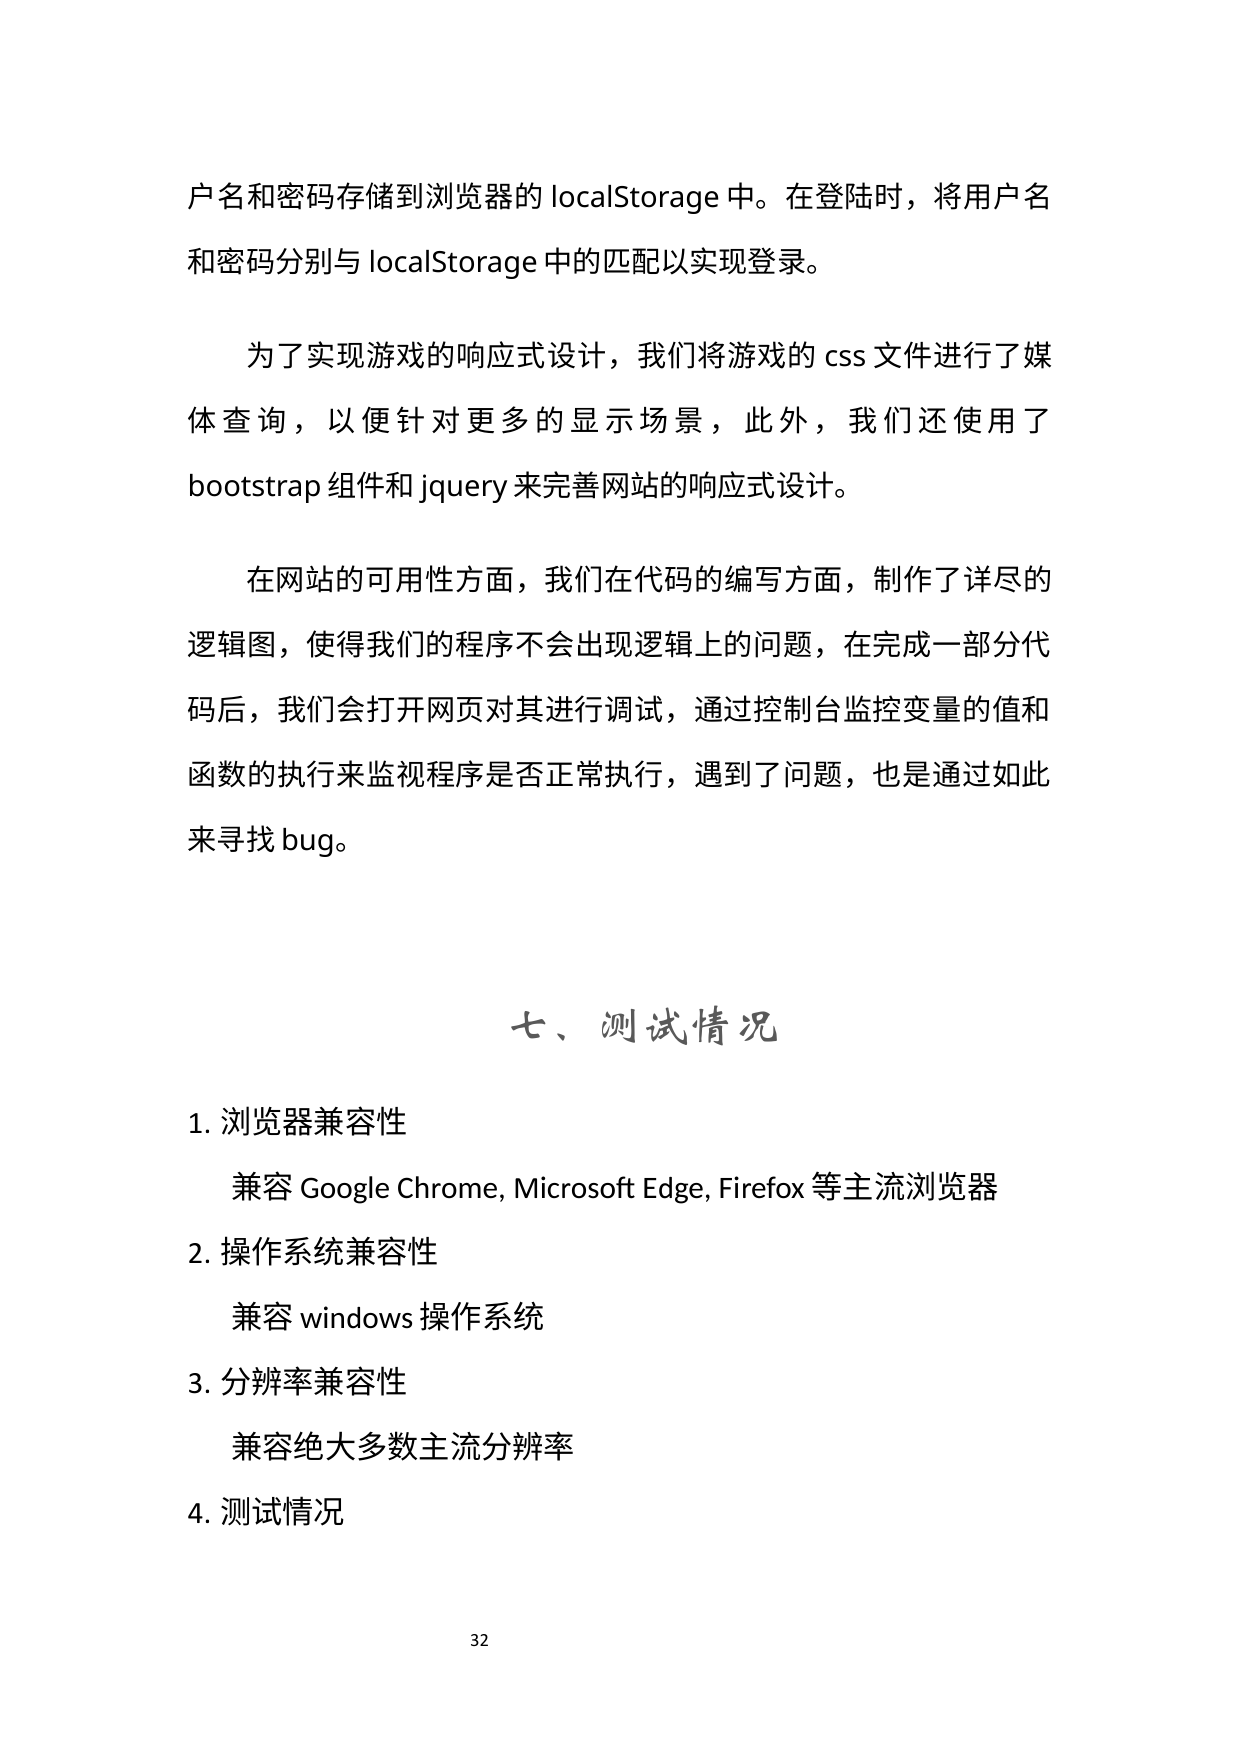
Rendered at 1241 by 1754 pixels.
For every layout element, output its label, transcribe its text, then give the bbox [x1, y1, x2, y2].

list 在网站的可用性方面，我们在代码的编写方面，制作了详尽的逻辑图，使得我们的程序不会出现逻辑上的问题，在完成一部分代码后，我们会打开网页对其进行调试，通过控制台监控变量的值和函数的执行来监视程序是否正常执行，遇到了问题，也是通过如此来寻找bug。 [187, 545, 1053, 870]
list 测试情况 [187, 1478, 1053, 1543]
list 兼容Google Chrome, Microsoft Edge, Firefox等主流浏览器 [187, 1153, 1053, 1218]
list 测试情况 [187, 994, 1053, 1059]
list 兼容绝大多数主流分辨率 [187, 1413, 1053, 1478]
list 浏览器兼容性 [187, 1088, 1053, 1153]
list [187, 162, 1053, 292]
list 为了实现游戏的响应式设计，我们将游戏的css文件进行了媒体查询，以便针对更多的显示场景，此外，我们还使用了bootstrap组件和jquery来完善网站的响应式设计。 [187, 321, 1053, 516]
list 分辨率兼容性 [187, 1348, 1053, 1413]
list 兼容windows操作系统 [187, 1283, 1053, 1348]
list 操作系统兼容性 [187, 1218, 1053, 1283]
